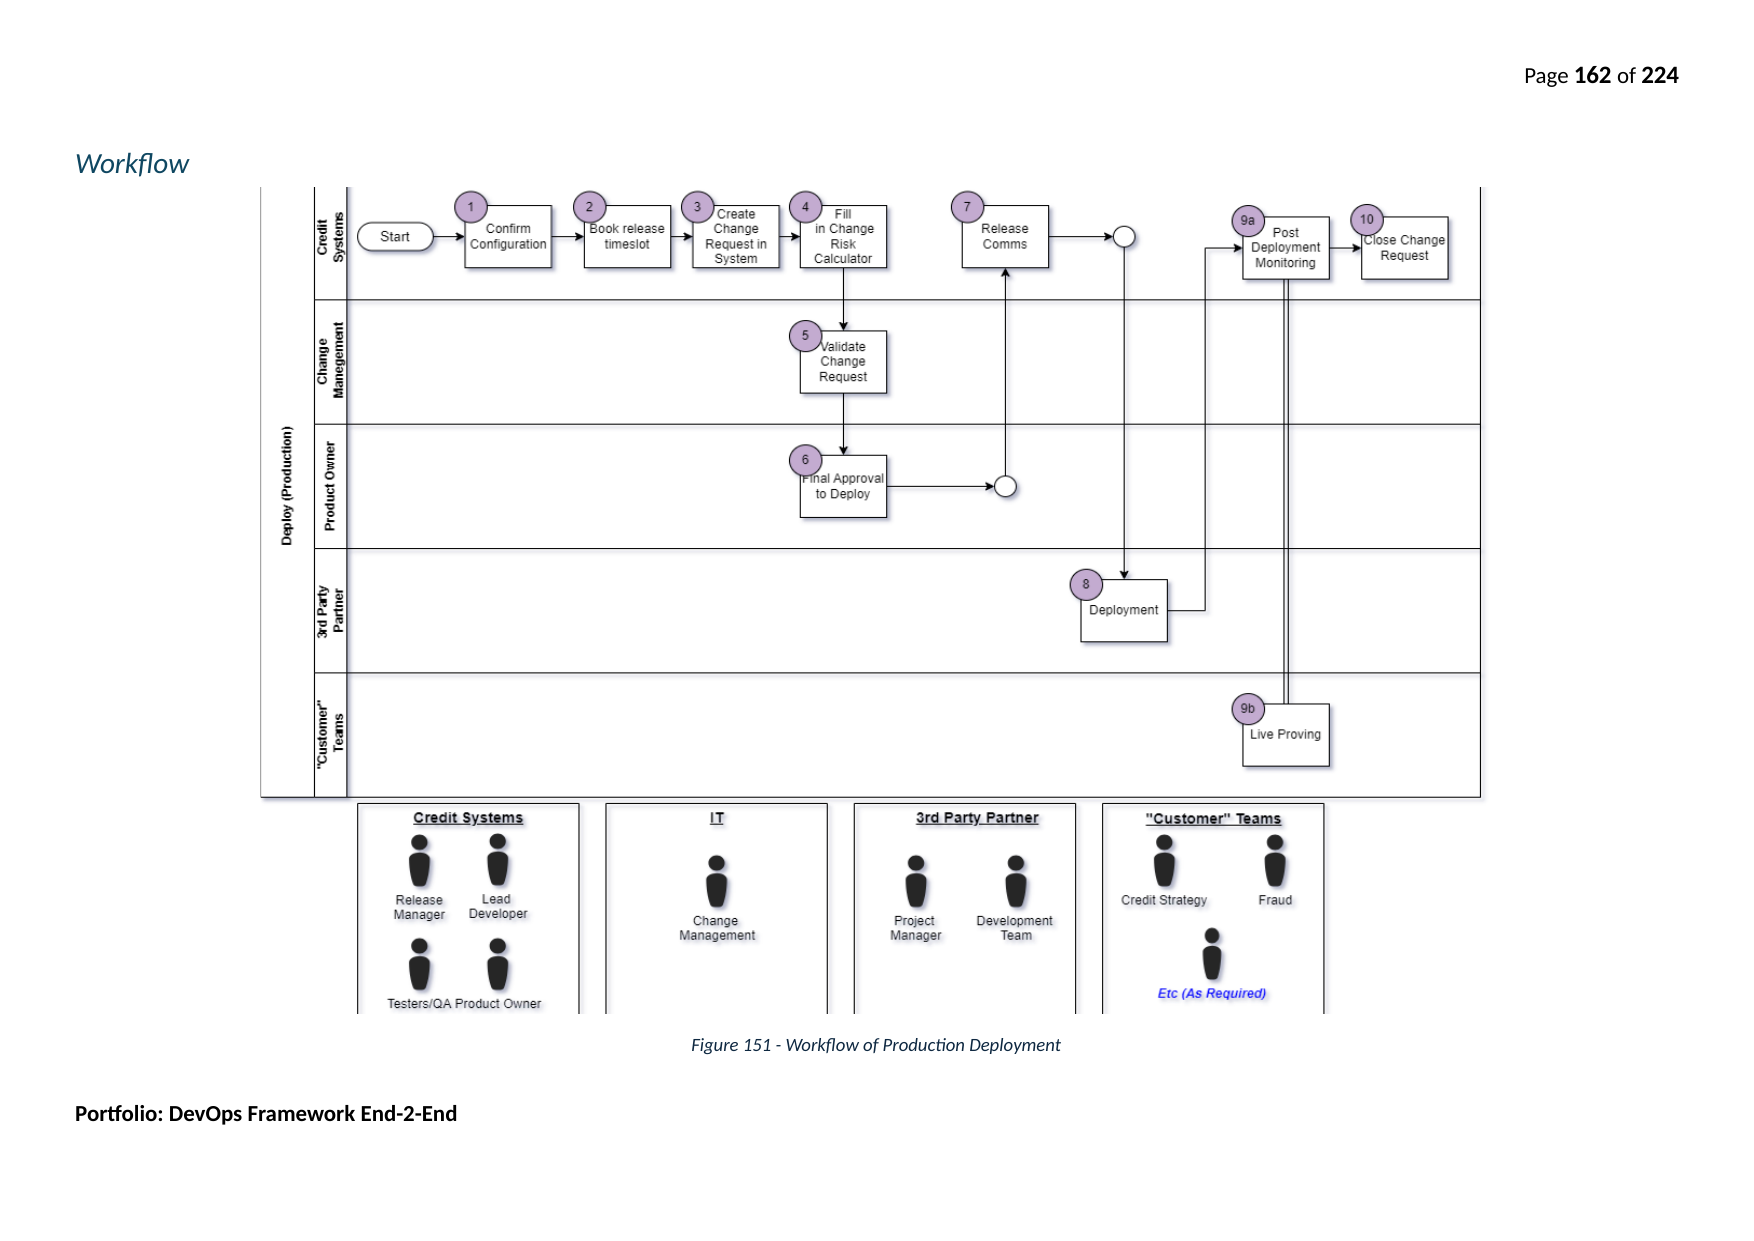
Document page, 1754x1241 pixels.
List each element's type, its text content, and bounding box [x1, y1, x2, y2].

text Figure 151 - Workflow of Production Deployment [75, 1033, 1679, 1056]
picture [260, 187, 1494, 1014]
subtitle Workflow [75, 145, 1679, 180]
